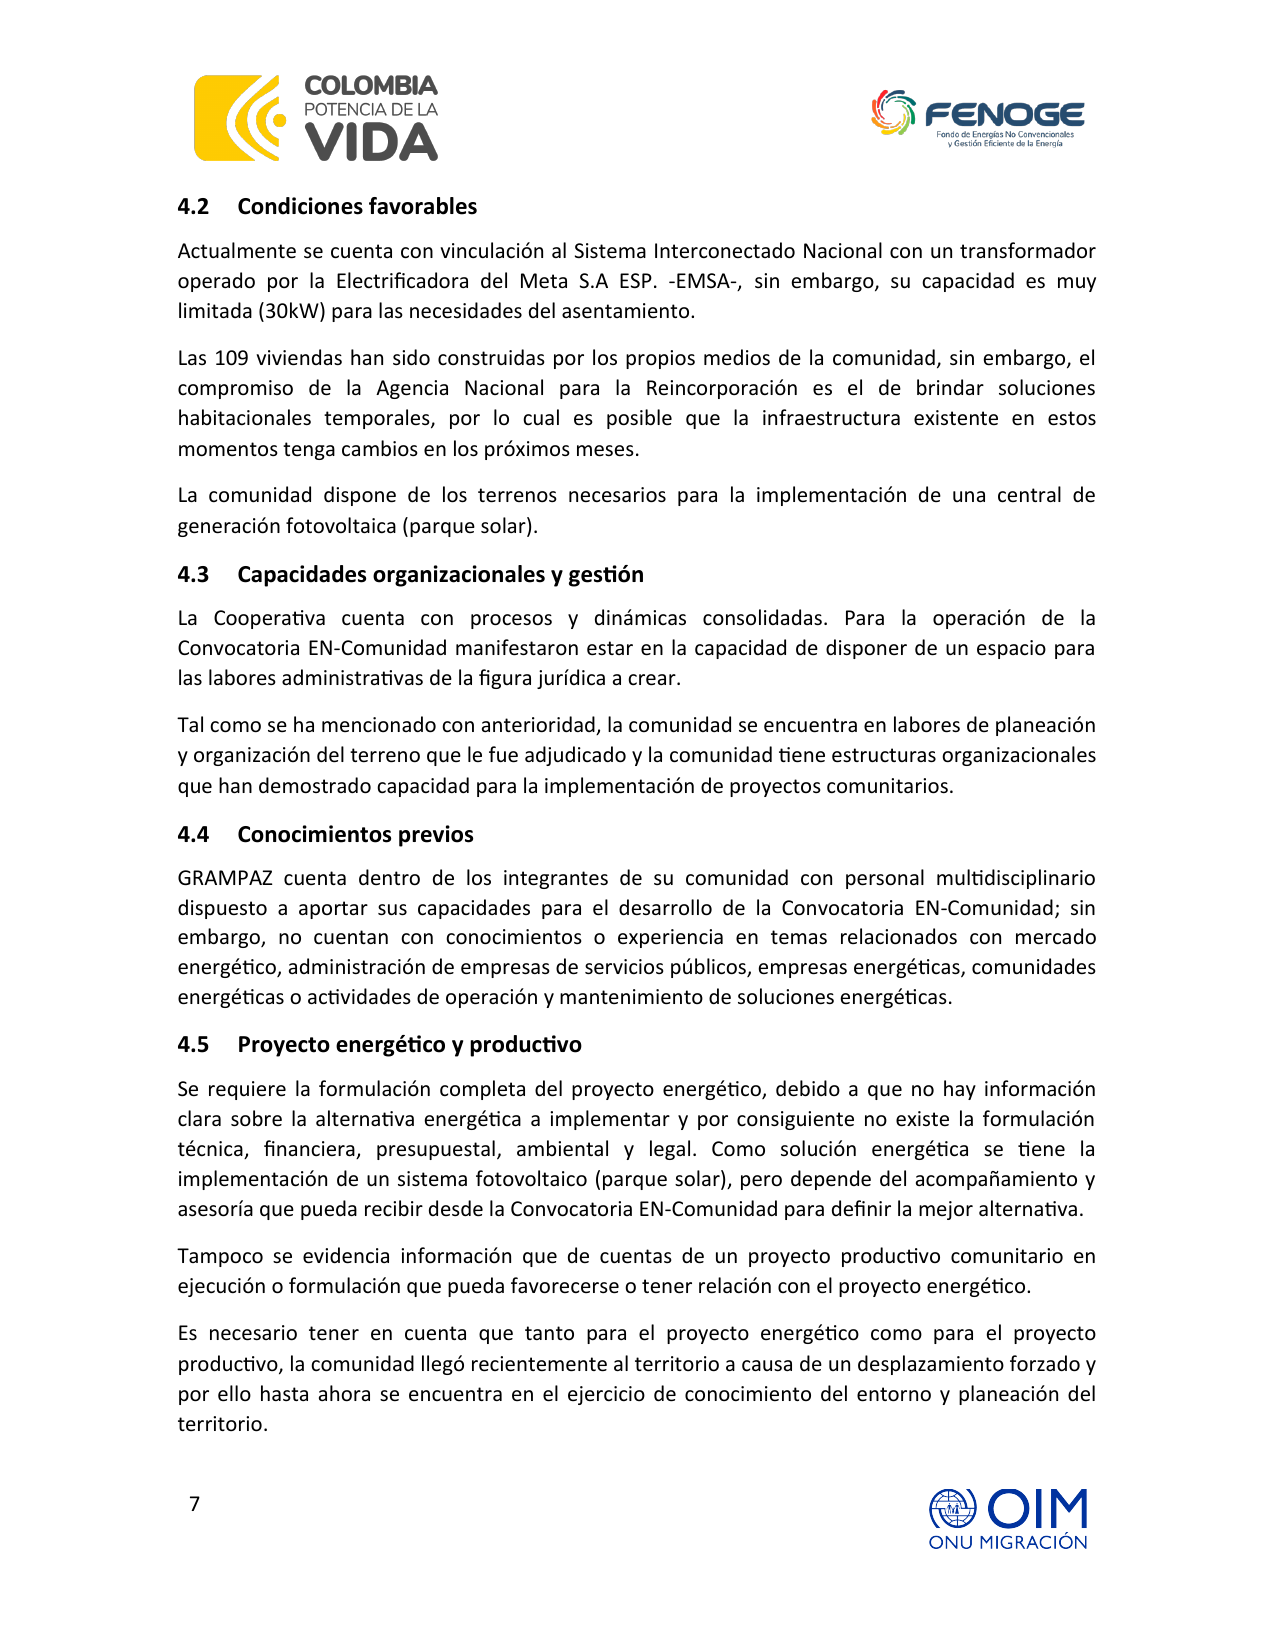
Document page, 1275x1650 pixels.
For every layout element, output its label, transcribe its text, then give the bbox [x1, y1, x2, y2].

subtitle Condiciones favorables [177, 190, 1098, 221]
text Tampoco se evidencia información que de cuentas de un proyecto productivo comunitario en ejecución o formulación que pueda favorecerse o tener relación con el proyecto energético. [177, 1241, 1098, 1299]
text La Cooperativa cuenta con procesos y dinámicas consolidadas. Para la operación de la Convocatoria EN-Comunidad manifestaron estar en la capacidad de disponer de un espacio para las labores administrativas de la figura jurídica a crear. [177, 603, 1098, 692]
text La comunidad dispone de los terrenos necesarios para la implementación de una central de generación fotovoltaica (parque solar). [177, 481, 1098, 539]
subtitle Capacidades organizacionales y gestión [177, 558, 1098, 588]
text Es necesario tener en cuenta que tanto para el proyecto energético como para el proyecto productivo, la comunidad llegó recientemente al territorio a causa de un desplazamiento forzado y por ello hasta ahora se encuentra en el ejercicio de conocimiento del entorno y planeación del territorio. [177, 1318, 1098, 1437]
subtitle Conocimientos previos [177, 818, 1098, 848]
subtitle Proyecto energético y productivo [177, 1028, 1098, 1059]
text Se requiere la formulación completa del proyecto energético, debido a que no hay información clara sobre la alternativa energética a implementar y por consiguiente no existe la formulación técnica, financiera, presupuestal, ambiental y legal. Como solución energética se tiene la implementación de un sistema fotovoltaico (parque solar), pero depende del acompañamiento y asesoría que pueda recibir desde la Convocatoria EN-Comunidad para definir la mejor alternativa. [177, 1074, 1098, 1222]
picture [188, 73, 444, 163]
text Tal como se ha mencionado con anterioridad, la comunidad se encuentra en labores de planeación y organización del terreno que le fue adjudicado y la comunidad tiene estructuras organizacionales que han demostrado capacidad para la implementación de proyectos comunitarios. [177, 710, 1098, 799]
text GRAMPAZ cuenta dentro de los integrantes de su comunidad con personal multidisciplinario dispuesto a aportar sus capacidades para el desarrollo de la Convocatoria EN-Comunidad; sin embargo, no cuentan con conocimientos o experiencia en temas relacionados con mercado energético, administración de empresas de servicios públicos, empresas energéticas, comunidades energéticas o actividades de operación y mantenimiento de soluciones energéticas. [177, 863, 1098, 1010]
picture [870, 88, 1087, 148]
text Las 109 viviendas han sido construidas por los propios medios de la comunidad, sin embargo, el compromiso de la Agencia Nacional para la Reincorporación es el de brindar soluciones habitacionales temporales, por lo cual es posible que la infraestructura existente en estos momentos tenga cambios en los próximos meses. [177, 343, 1098, 462]
text Actualmente se cuenta con vinculación al Sistema Interconectado Nacional con un transformador operado por la Electrificadora del Meta S.A ESP. -EMSA-, sin embargo, su capacidad es muy limitada (30kW) para las necesidades del asentamiento. [177, 236, 1098, 324]
picture [929, 1489, 1087, 1549]
